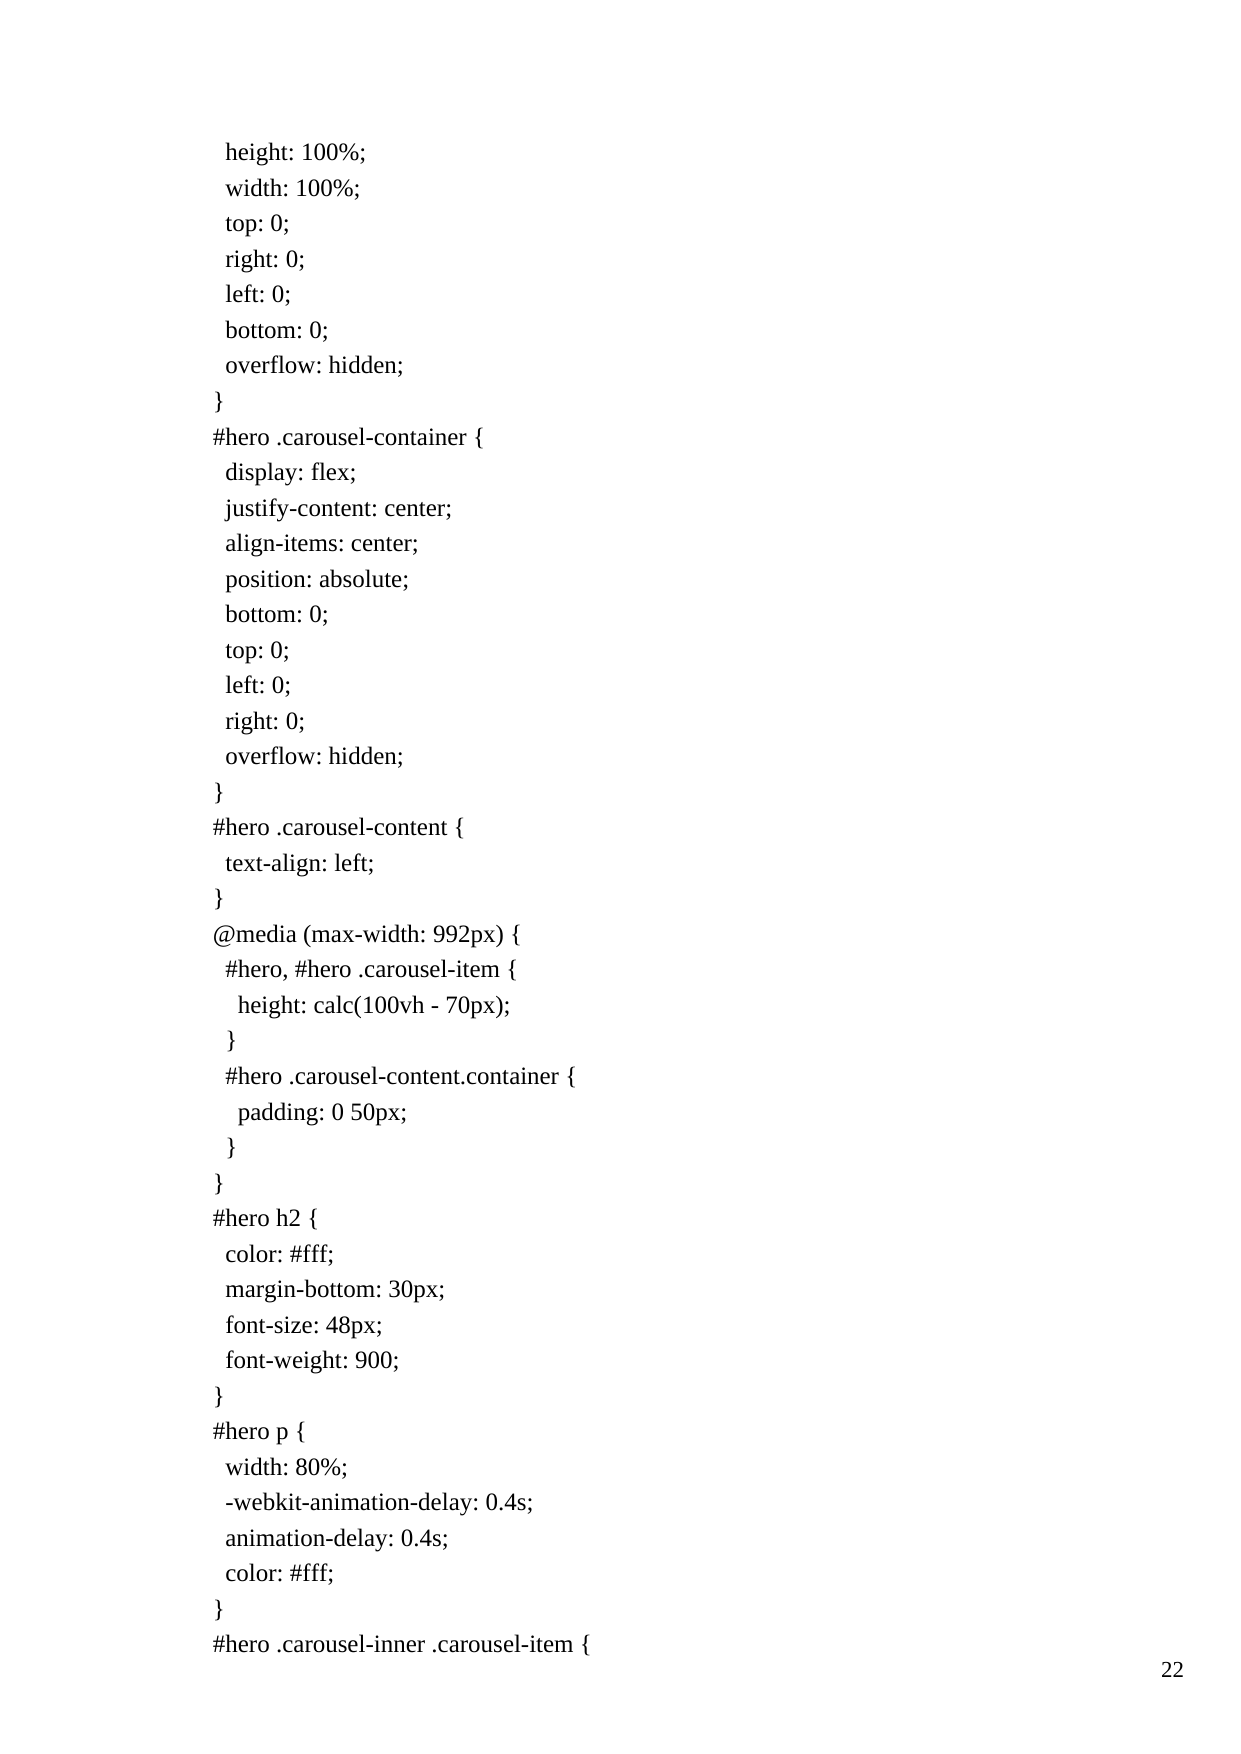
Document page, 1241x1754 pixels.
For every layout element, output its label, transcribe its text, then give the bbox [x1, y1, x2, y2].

title height: calc(100vh - 70px); [213, 990, 1194, 1019]
title display: flex; [213, 457, 1194, 486]
title right: 0; [213, 706, 1194, 734]
title } [213, 883, 1194, 912]
title #hero p { [213, 1416, 1194, 1445]
title text-align: left; [213, 848, 1194, 877]
title color: #fff; [213, 1558, 1194, 1587]
title -webkit-animation-delay: 0.4s; [213, 1487, 1194, 1516]
title overflow: hidden; [213, 741, 1194, 770]
title align-items: center; [213, 528, 1194, 557]
title animation-delay: 0.4s; [213, 1523, 1194, 1552]
title @media (max-width: 992px) { [213, 919, 1194, 948]
title left: 0; [213, 670, 1194, 699]
title #hero .carousel-inner .carousel-item { [213, 1629, 1194, 1658]
title } [213, 777, 1194, 806]
title #hero .carousel-content { [213, 812, 1194, 841]
title top: 0; [213, 635, 1194, 663]
title } [213, 1594, 1194, 1623]
title } [213, 1381, 1194, 1409]
title color: #fff; [213, 1239, 1194, 1267]
title } [213, 386, 1194, 415]
title margin-bottom: 30px; [213, 1274, 1194, 1303]
title #hero .carousel-content.container { [213, 1061, 1194, 1090]
title top: 0; [213, 208, 1194, 237]
title justify-content: center; [213, 493, 1194, 521]
title position: absolute; [213, 564, 1194, 592]
title left: 0; [213, 279, 1194, 308]
title font-size: 48px; [213, 1310, 1194, 1338]
title overflow: hidden; [213, 351, 1194, 379]
title padding: 0 50px; [213, 1097, 1194, 1125]
title } [213, 1132, 1194, 1161]
title } [213, 1168, 1194, 1196]
title bottom: 0; [213, 315, 1194, 344]
title right: 0; [213, 244, 1194, 273]
title height: 100%; [213, 137, 1194, 166]
title } [213, 1026, 1194, 1054]
title font-weight: 900; [213, 1345, 1194, 1374]
title #hero h2 { [213, 1203, 1194, 1232]
title width: 100%; [213, 173, 1194, 202]
title #hero .carousel-container { [213, 422, 1194, 450]
title #hero, #hero .carousel-item { [213, 954, 1194, 983]
title bottom: 0; [213, 599, 1194, 628]
title width: 80%; [213, 1452, 1194, 1481]
